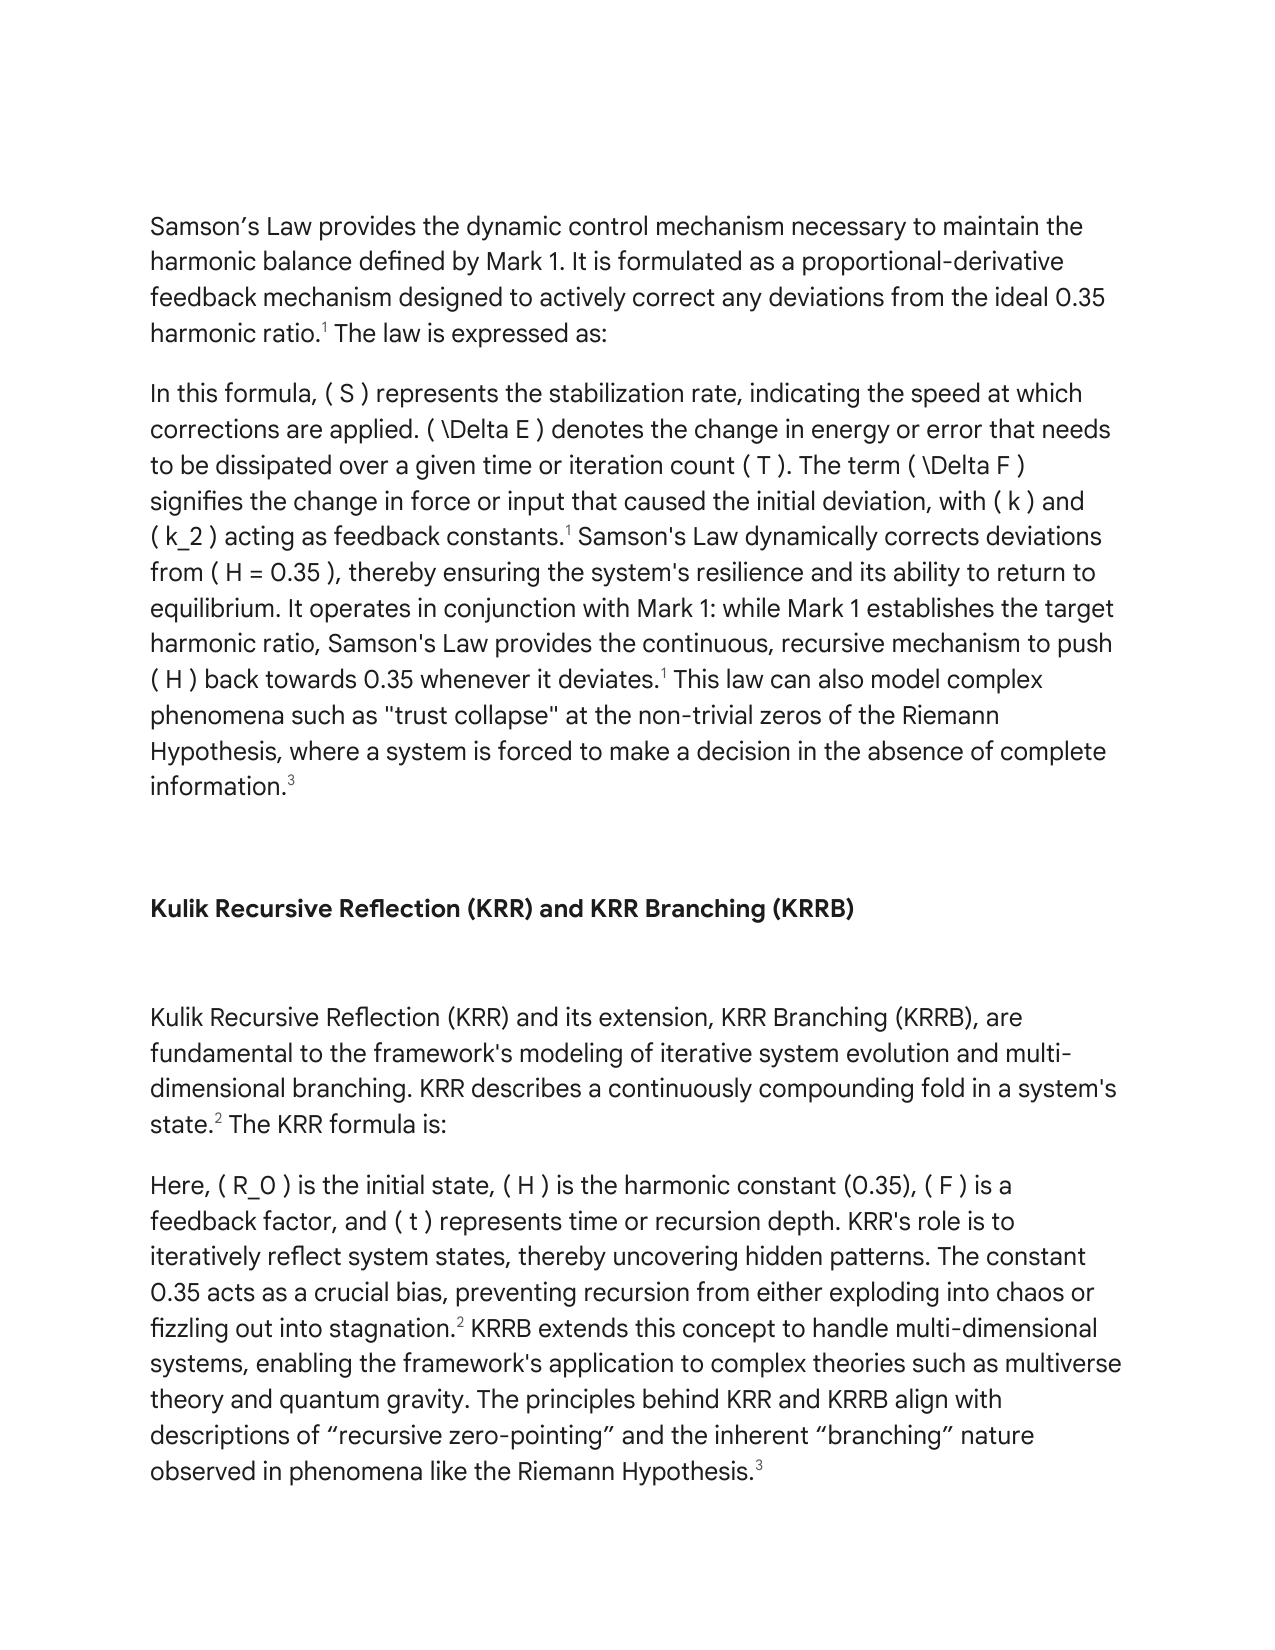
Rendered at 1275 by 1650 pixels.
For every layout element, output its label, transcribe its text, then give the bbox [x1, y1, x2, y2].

text In this formula, ( S ) represents the stabilization rate, indicating the speed at which corrections are applied. ( \Delta E ) denotes the change in energy or error that needs to be dissipated over a given time or iteration count ( T ). The term ( \Delta F ) signifies the change in force or input that caused the initial deviation, with ( k ) and ( k_2 ) acting as feedback constants.1 Samson's Law dynamically corrects deviations from ( H = 0.35 ), thereby ensuring the system's resilience and its ability to return to equilibrium. It operates in conjunction with Mark 1: while Mark 1 establishes the target harmonic ratio, Samson's Law provides the continuous, recursive mechanism to push ( H ) back towards 0.35 whenever it deviates.1 This law can also model complex phenomena such as "trust collapse" at the non-trivial zeros of the Riemann Hypothesis, where a system is forced to make a decision in the absence of complete information.3 [150, 379, 1125, 803]
text Samson’s Law provides the dynamic control mechanism necessary to maintain the harmonic balance defined by Mark 1. It is formulated as a proportional-derivative feedback mechanism designed to actively correct any deviations from the ideal 0.35 harmonic ratio.1 The law is expressed as: [150, 211, 1125, 349]
text Here, ( R_0 ) is the initial state, ( H ) is the harmonic constant (0.35), ( F ) is a feedback factor, and ( t ) represents time or recursion depth. KRR's role is to iteratively reflect system states, thereby uncovering hidden patterns. The constant 0.35 acts as a crucial bias, preventing recursion from either exploding into chaos or fizzling out into stagnation.2 KRRB extends this concept to handle multi-dimensional systems, enabling the framework's application to complex theories such as multiverse theory and quantum gravity. The principles behind KRR and KRRB align with descriptions of “recursive zero-pointing” and the inherent “branching” nature observed in phenomena like the Riemann Hypothesis.3 [150, 1170, 1125, 1487]
text Kulik Recursive Reflection (KRR) and its extension, KRR Branching (KRRB), are fundamental to the framework's modeling of iterative system evolution and multi-dimensional branching. KRR describes a continuously compounding fold in a system's state.2 The KRR formula is: [150, 1002, 1125, 1141]
subtitle Kulik Recursive Reflection (KRR) and KRR Branching (KRRB) [150, 893, 1125, 924]
